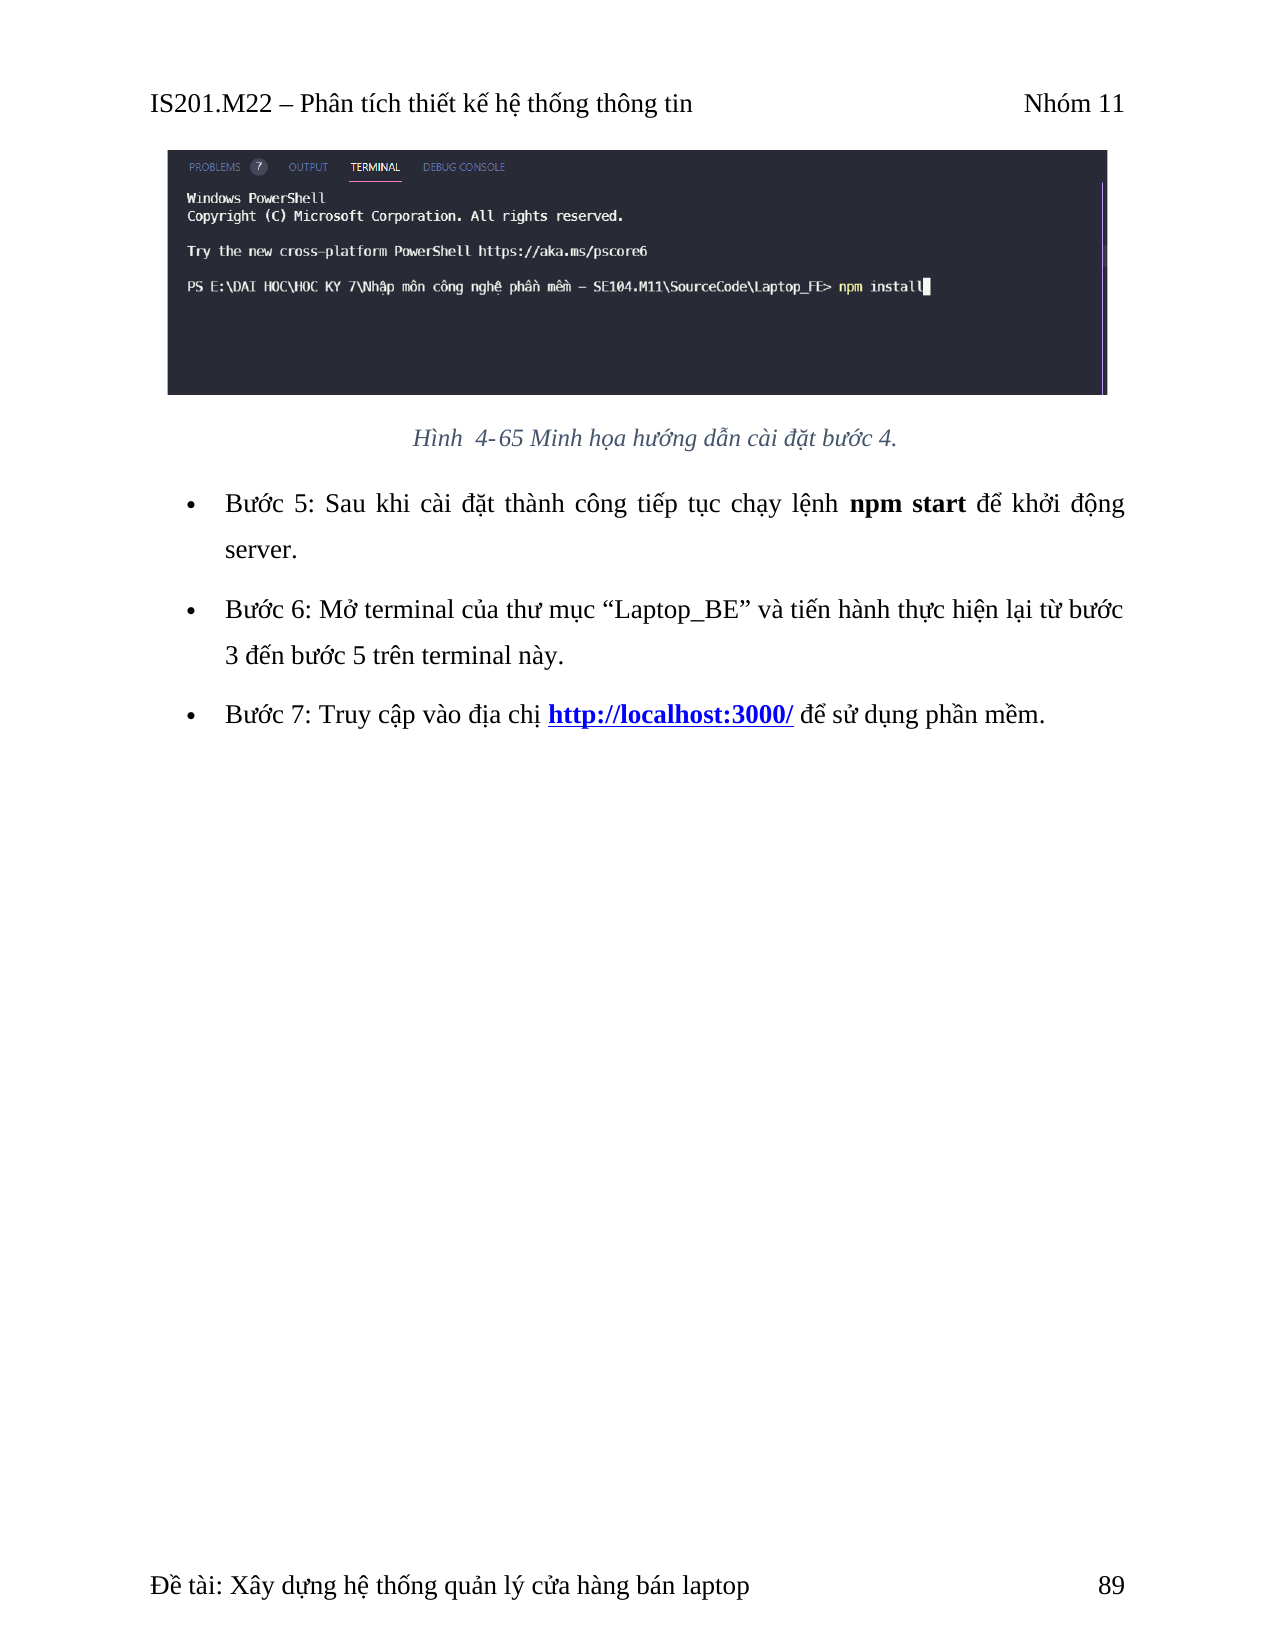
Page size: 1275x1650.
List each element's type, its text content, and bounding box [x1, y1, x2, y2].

picture [167, 150, 1108, 395]
list Bước 6: Mở terminal của thư mục “Laptop_BE” và tiến hành thực hiện lại từ bước 3 đến bước 5 trên terminal này. [187, 593, 1125, 671]
list Bước 5: Sau khi cài đặt thành công tiếp tục chạy lệnh npm start để khởi động server. [187, 487, 1125, 565]
list Bước 7: Truy cập vào địa chị http://localhost:3000/ để sử dụng phần mềm. [187, 699, 1125, 730]
